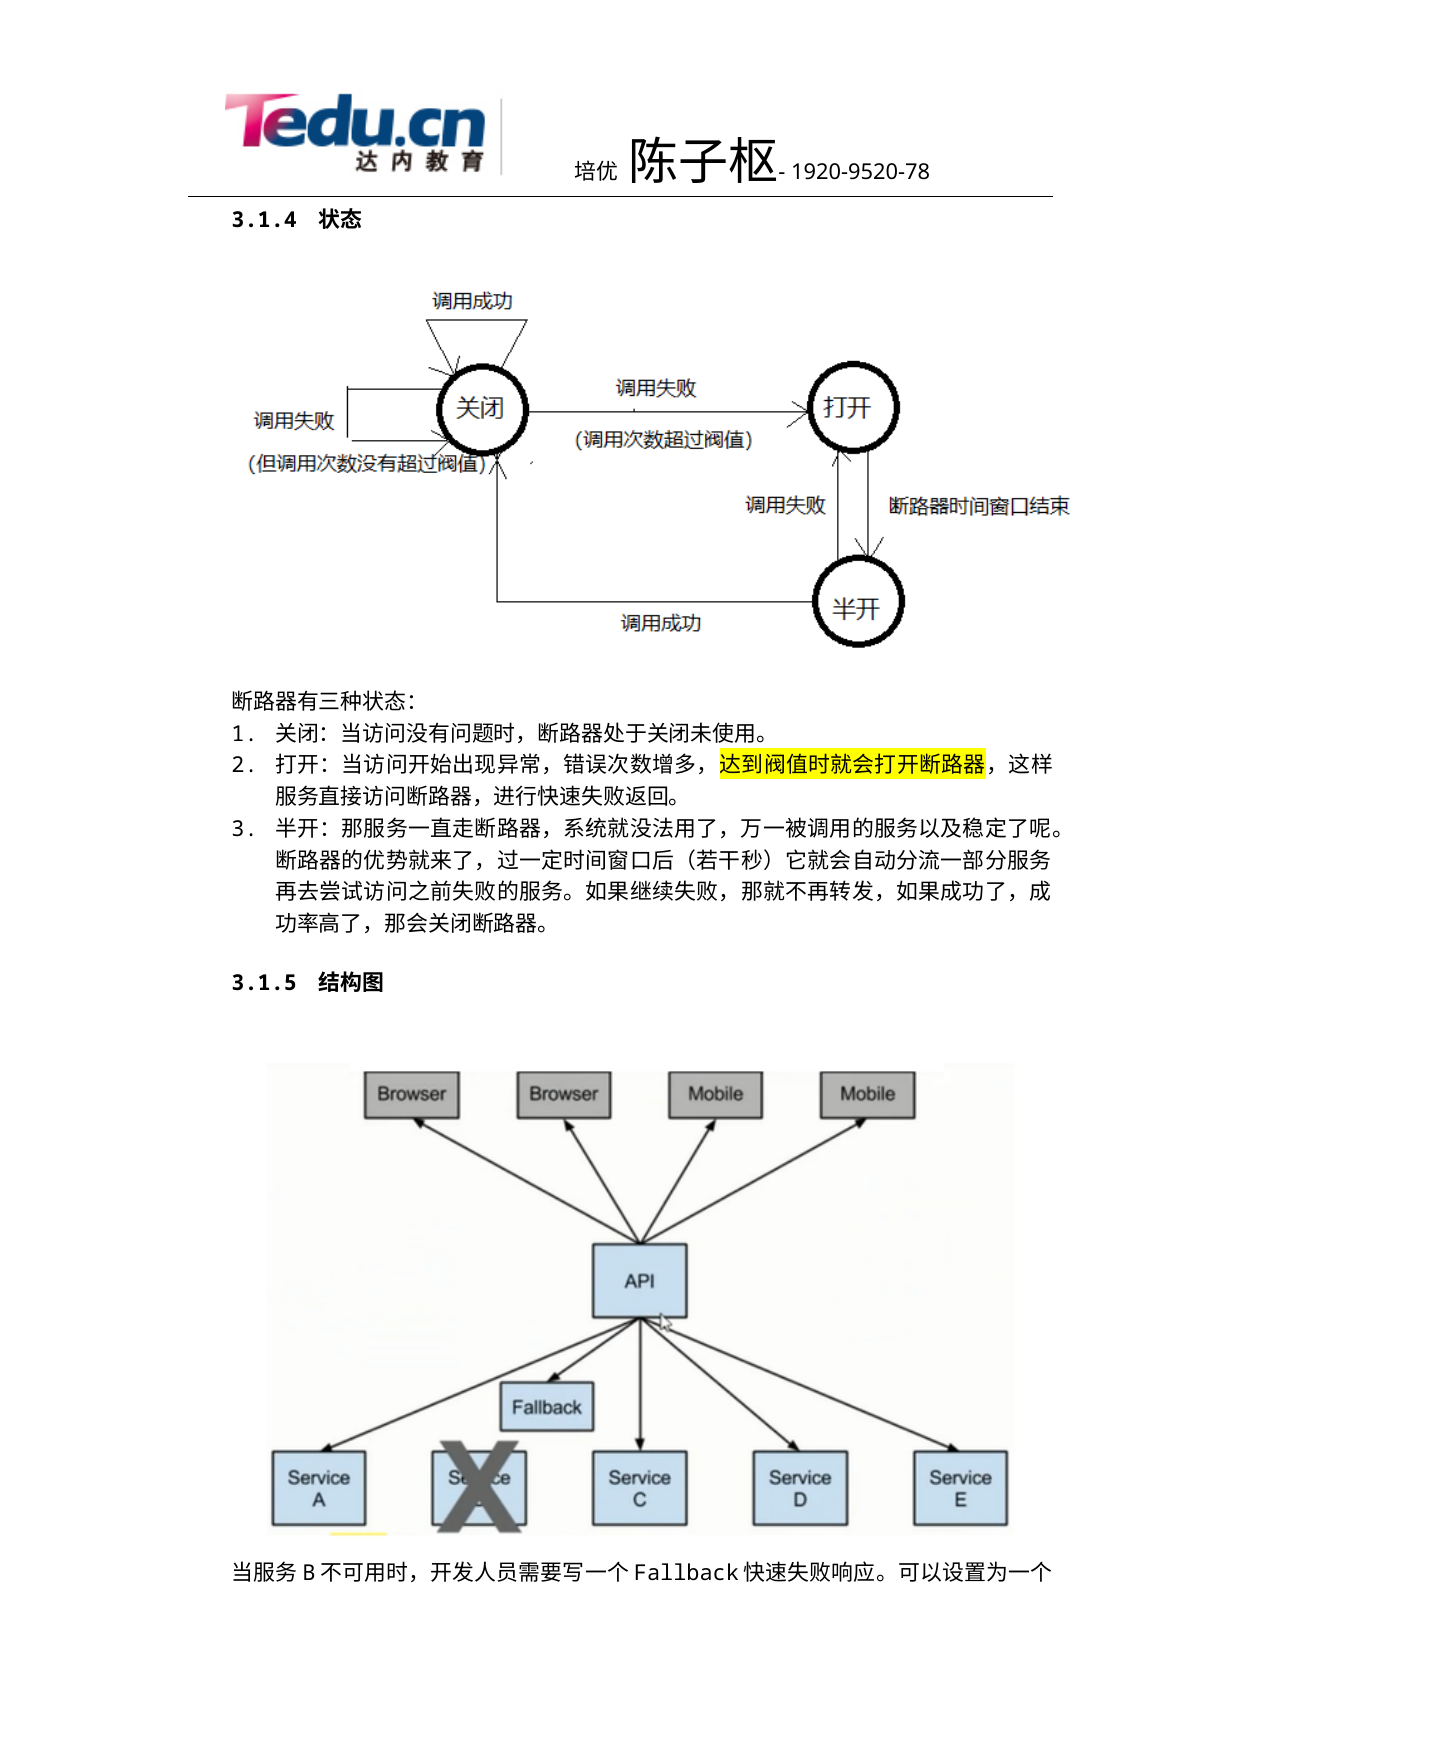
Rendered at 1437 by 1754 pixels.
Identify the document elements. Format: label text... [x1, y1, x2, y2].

text 当服务B不可用时，开发人员需要写一个Fallback快速失败响应。可以设置为一个固定的值或者一个空值。 [187, 1555, 1053, 1587]
subtitle 结构图 [187, 965, 1053, 997]
text 断路器有三种状态： [187, 684, 1053, 716]
list 打开：当访问开始出现异常，错误次数增多，达到阀值时就会打开断路器，这样服务直接访问断路器，进行快速失败返回。 [231, 747, 1053, 811]
picture [225, 283, 1090, 668]
picture [225, 88, 507, 180]
list 半开：那服务一直走断路器，系统就没法用了，万一被调用的服务以及稳定了呢。断路器的优势就来了，过一定时间窗口后（若干秒）它就会自动分流一部分服务再去尝试访问之前失败的服务。如果继续失败，那就不再转发，如果成功了，成功率高了，那会关闭断路器。 [231, 811, 1053, 938]
subtitle 状态 [187, 202, 1053, 234]
picture [246, 1046, 1032, 1539]
list 关闭：当访问没有问题时，断路器处于关闭未使用。 [231, 716, 1053, 747]
